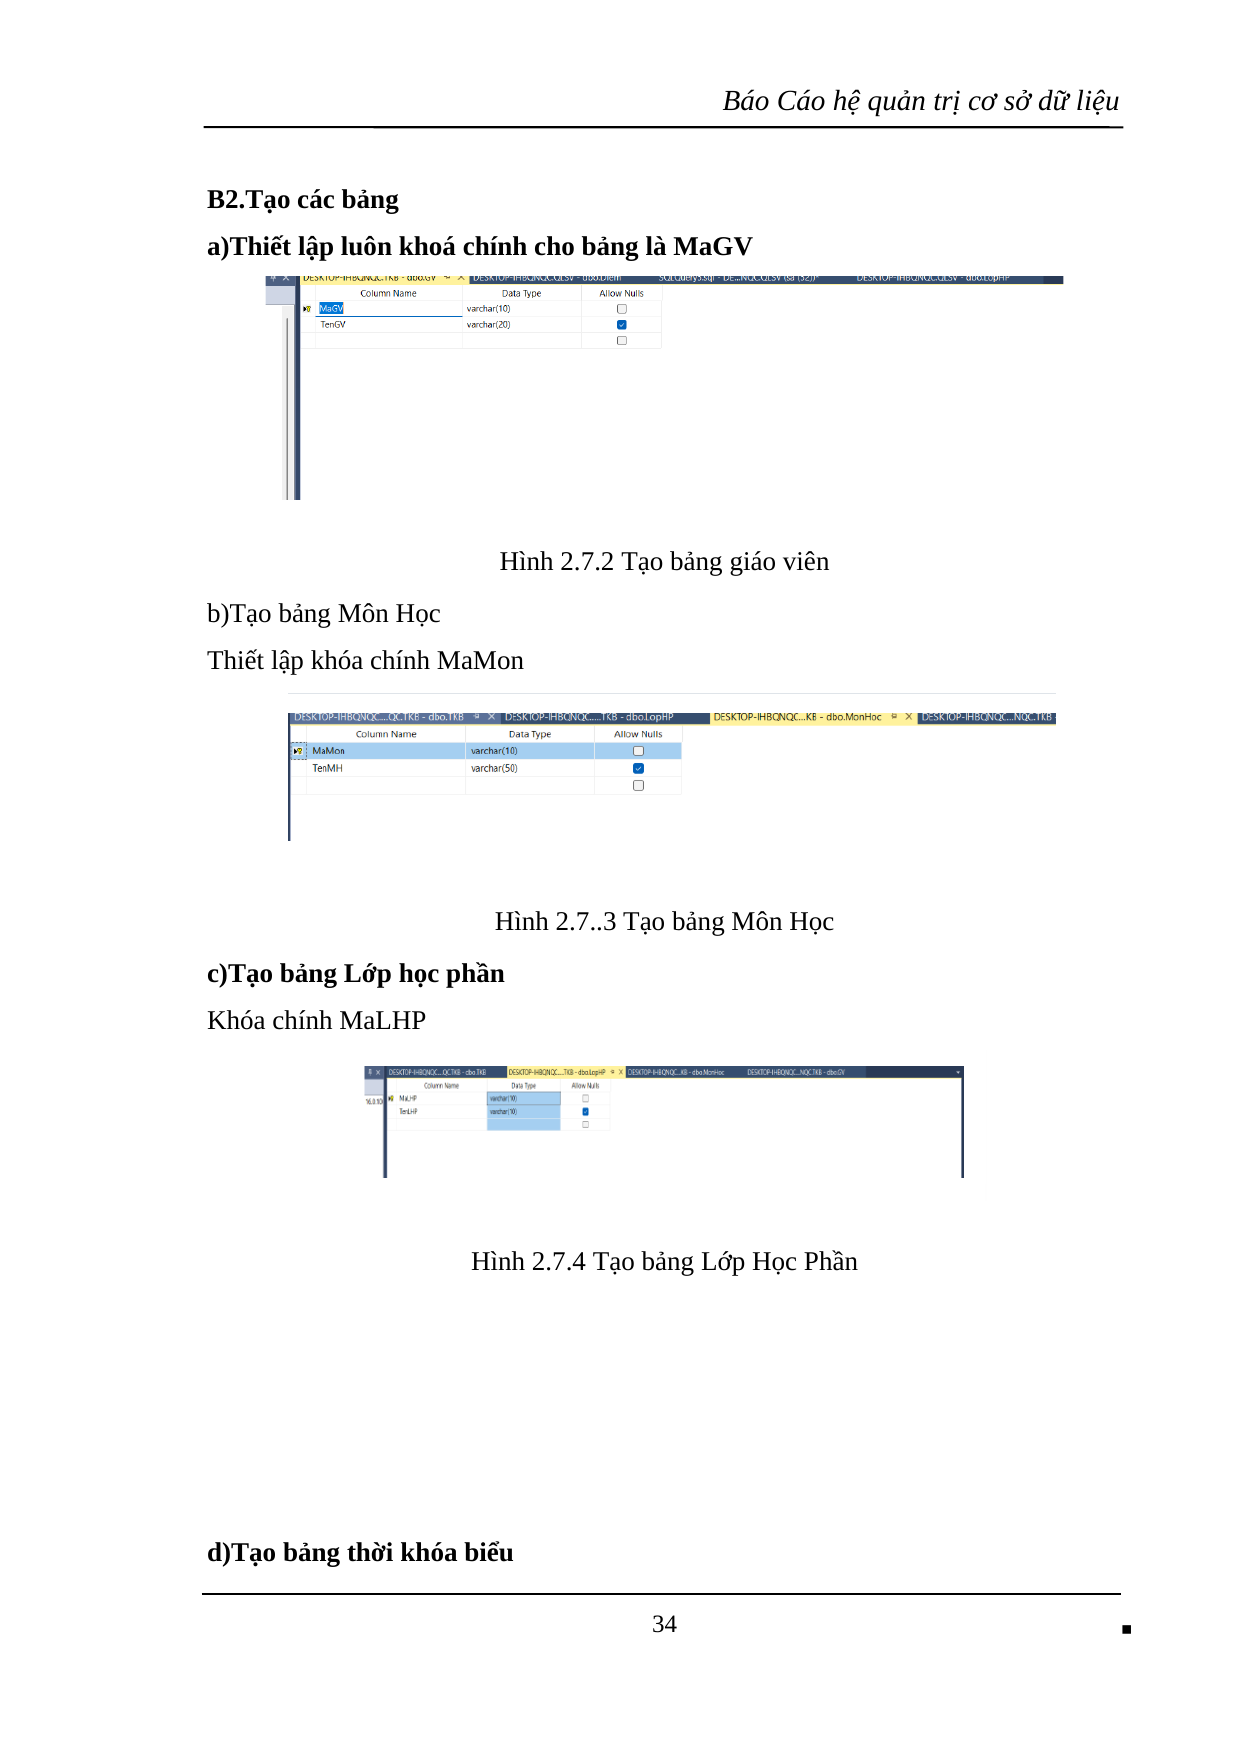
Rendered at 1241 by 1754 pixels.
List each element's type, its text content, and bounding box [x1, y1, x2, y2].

text a)Thiết lập luôn khoá chính cho bảng là MaGV [207, 230, 1122, 261]
text b)Tạo bảng Môn Học [207, 598, 1122, 629]
subtitle Hình 2.7.4 Tạo bảng Lớp Học Phần [207, 1245, 1122, 1276]
picture [342, 1050, 987, 1201]
text Khóa chính MaLHP [207, 1004, 1122, 1035]
text B2.Tạo các bảng [207, 183, 1122, 214]
subtitle Hình 2.7.2 Tạo bảng giáo viên [207, 545, 1122, 576]
text Thiết lập khóa chính MaMon [207, 644, 1122, 675]
text c)Tạo bảng Lớp học phần [207, 957, 1122, 989]
picture [265, 276, 1064, 500]
picture [267, 691, 1062, 860]
text d)Tạo bảng thời khóa biểu [207, 1536, 1122, 1567]
subtitle Hình 2.7..3 Tạo bảng Môn Học [207, 904, 1122, 936]
